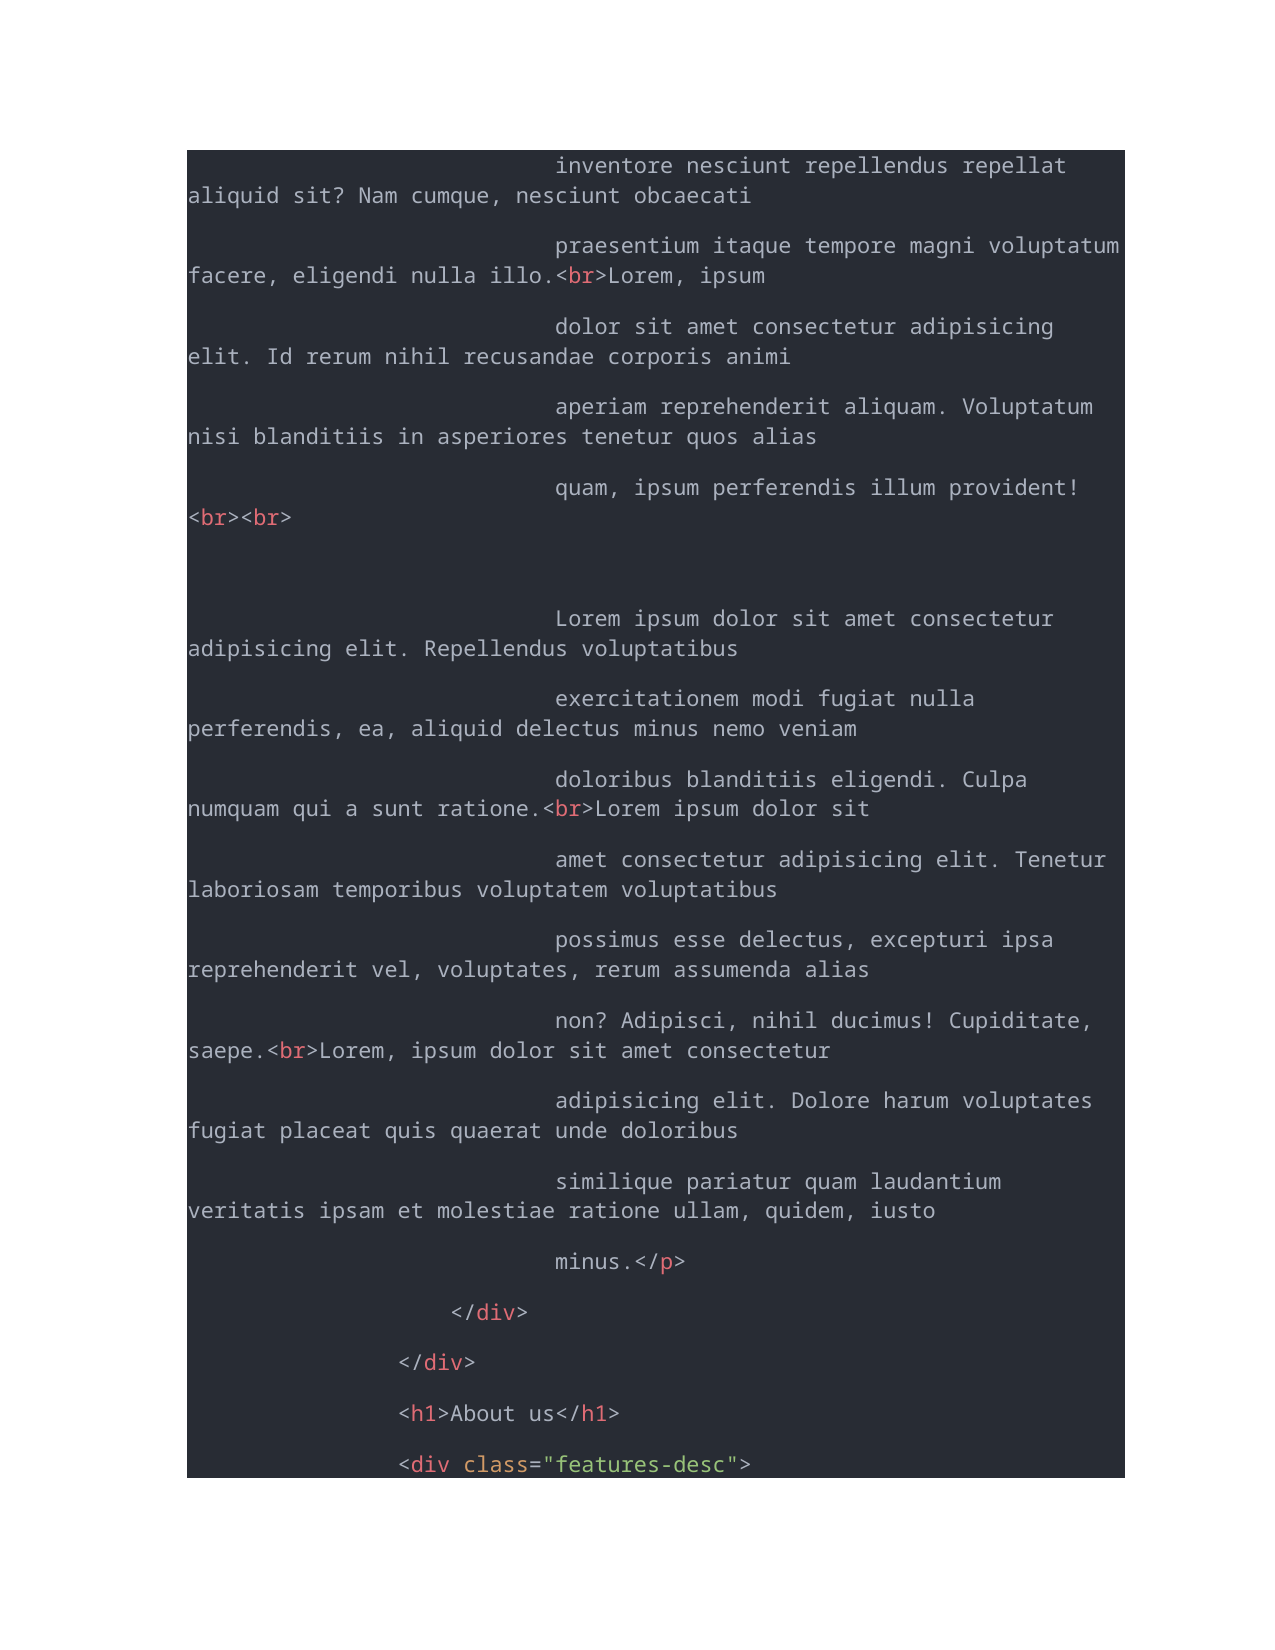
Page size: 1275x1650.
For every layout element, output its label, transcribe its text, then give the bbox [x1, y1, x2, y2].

text dolor sit amet consectetur adipisicing elit. Id rerum nihil recusandae corporis animi [187, 311, 1125, 370]
text minus.</p> [187, 1246, 1125, 1276]
text <div class="features-desc"> [187, 1448, 1125, 1478]
text aperiam reprehenderit aliquam. Voluptatum nisi blanditiis in asperiores tenetur quos alias [187, 391, 1125, 451]
text possimus esse delectus, excepturi ipsa reprehenderit vel, voluptates, rerum assumenda alias [187, 924, 1125, 984]
text inventore nesciunt repellendus repellat aliquid sit? Nam cumque, nesciunt obcaecati [187, 150, 1125, 209]
text </div> [187, 1297, 1125, 1326]
text </div> [187, 1347, 1125, 1377]
text exercitationem modi fugiat nulla perferendis, ea, aliquid delectus minus nemo veniam [187, 683, 1125, 743]
text similique pariatur quam laudantium veritatis ipsam et molestiae ratione ullam, quidem, iusto [187, 1166, 1125, 1225]
text quam, ipsum perferendis illum provident!<br><br> [187, 472, 1125, 531]
text doloribus blanditiis eligendi. Culpa numquam qui a sunt ratione.<br>Lorem ipsum dolor sit [187, 763, 1125, 823]
text non? Adipisci, nihil ducimus! Cupiditate, saepe.<br>Lorem, ipsum dolor sit amet consectetur [187, 1005, 1125, 1064]
text <h1>About us</h1> [187, 1398, 1125, 1428]
text amet consectetur adipisicing elit. Tenetur laboriosam temporibus voluptatem voluptatibus [187, 844, 1125, 903]
text adipisicing elit. Dolore harum voluptates fugiat placeat quis quaerat unde doloribus [187, 1085, 1125, 1145]
text praesentium itaque tempore magni voluptatum facere, eligendi nulla illo.<br>Lorem, ipsum [187, 230, 1125, 290]
text Lorem ipsum dolor sit amet consectetur adipisicing elit. Repellendus voluptatibus [187, 603, 1125, 662]
